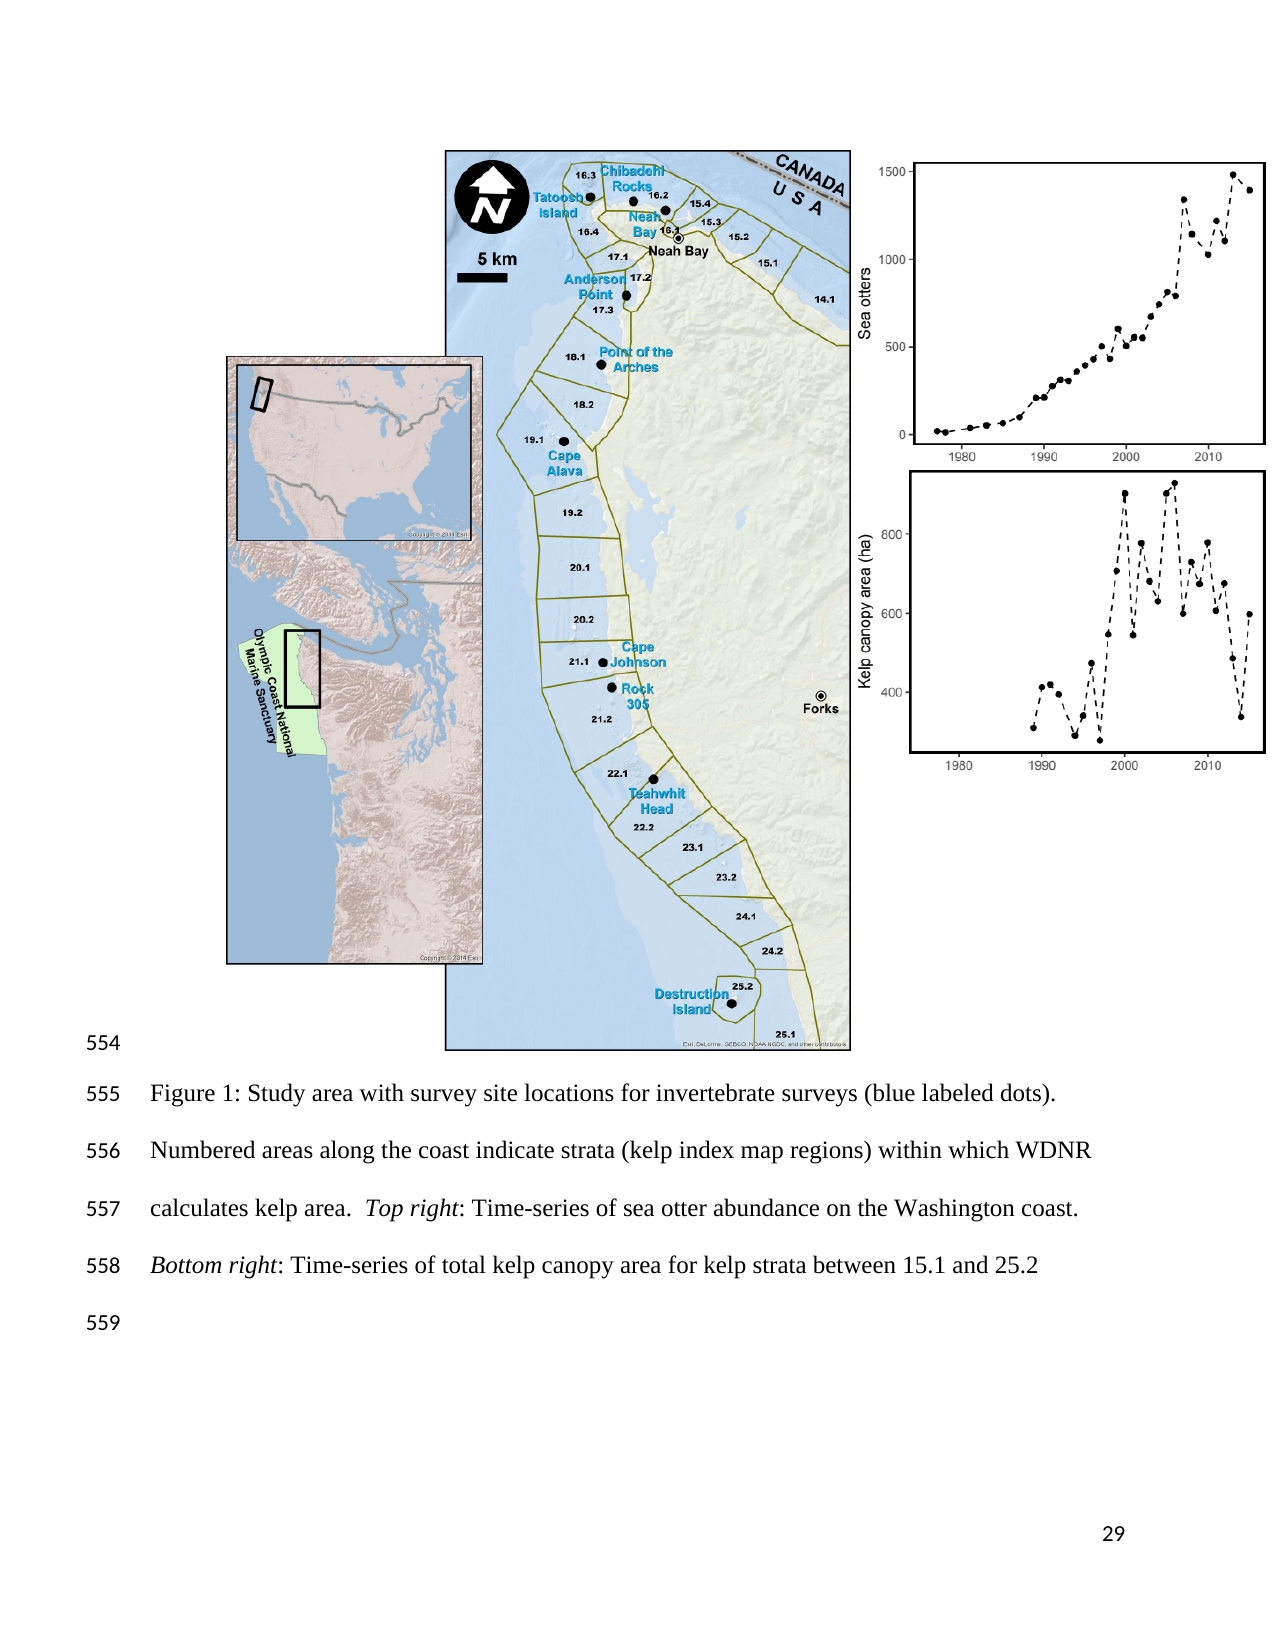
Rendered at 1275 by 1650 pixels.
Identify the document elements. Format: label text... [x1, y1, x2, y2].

text Figure 1: Study area with survey site locations for invertebrate surveys (blue labeled dots). Numbered areas along the coast indicate strata (kelp index map regions) within which WDNR calculates kelp area. Top right: Time-series of sea otter abundance on the Washington coast. Bottom right: Time-series of total kelp canopy area for kelp strata between 15.1 and 25.2 [150, 1078, 1125, 1279]
